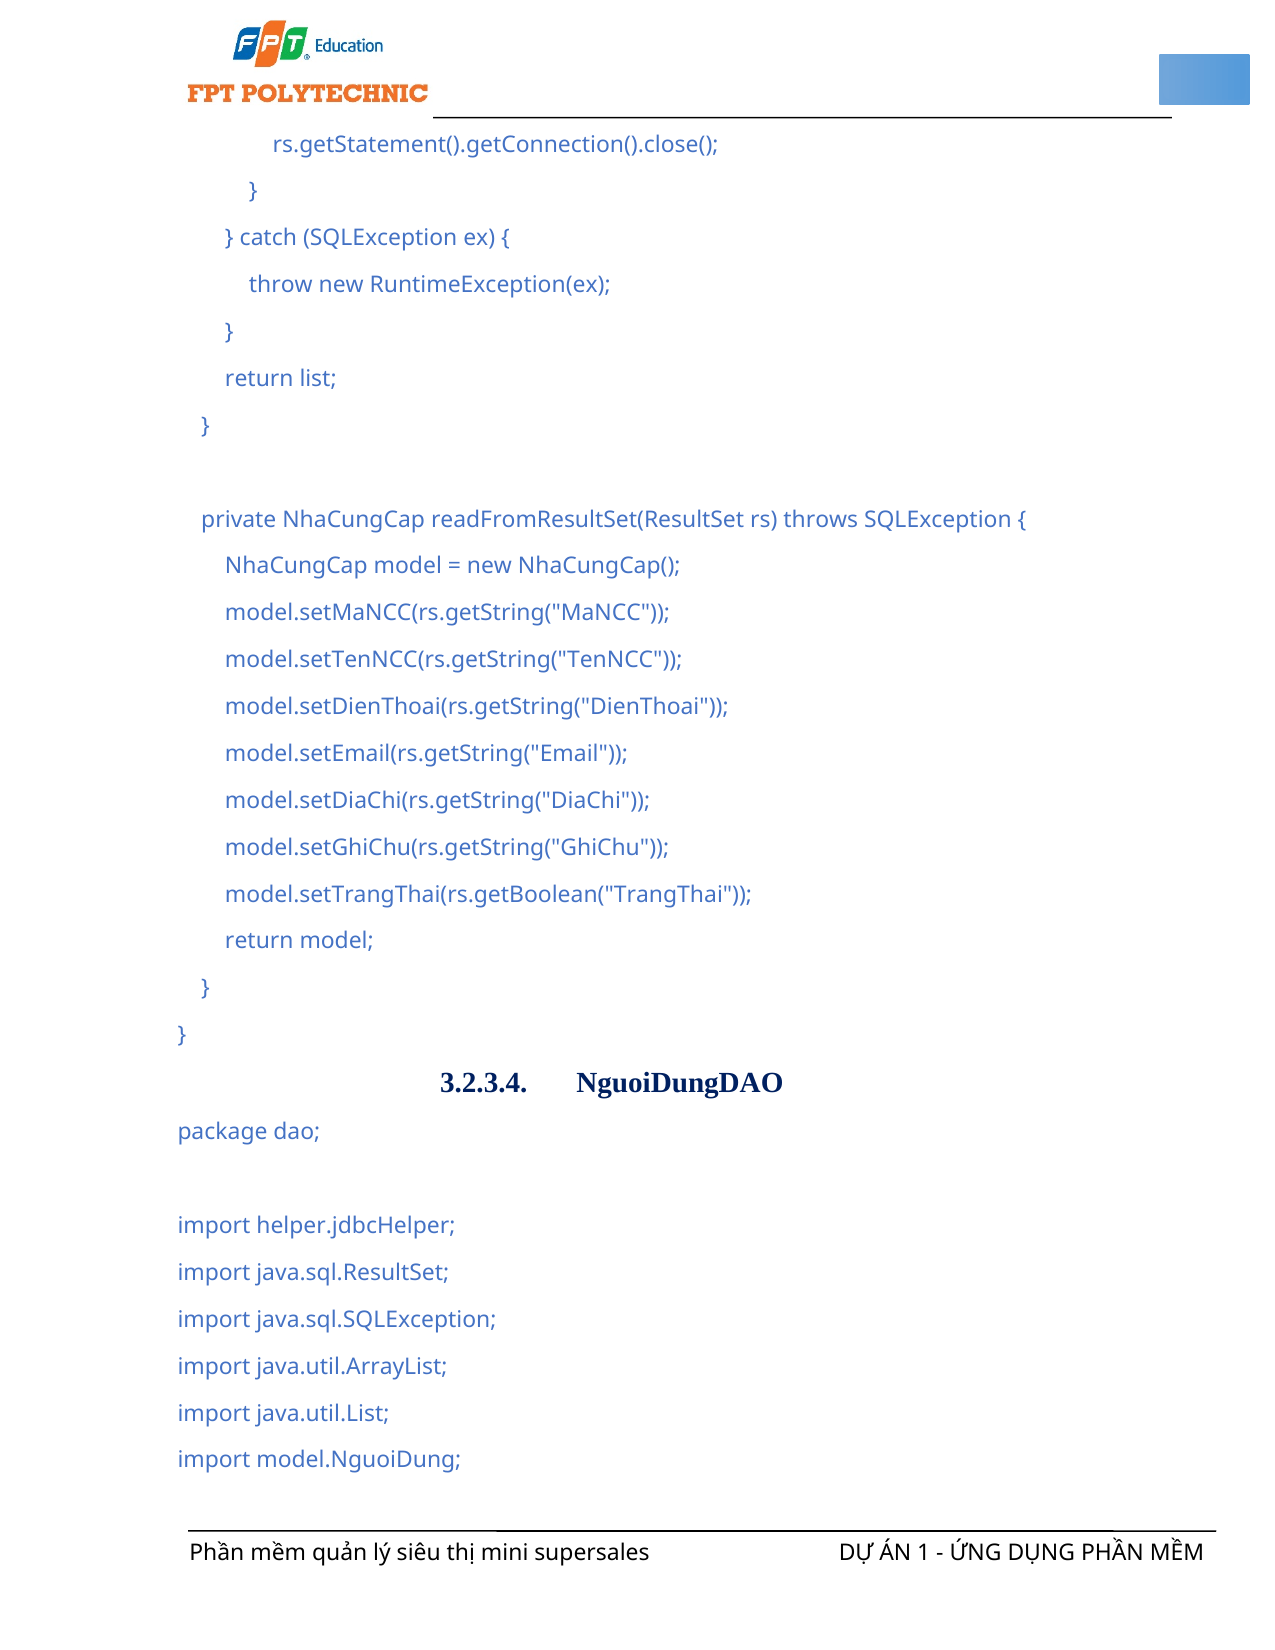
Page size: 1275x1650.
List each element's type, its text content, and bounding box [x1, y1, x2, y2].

text import java.util.List; [177, 1397, 1216, 1428]
text import model.NguoiDung; [177, 1443, 1216, 1475]
text return model; [177, 924, 1216, 956]
text } [177, 174, 1216, 206]
text model.setGhiChu(rs.getString("GhiChu")); [177, 831, 1216, 862]
text model.setDiaChi(rs.getString("DiaChi")); [177, 784, 1216, 815]
text model.setEmail(rs.getString("Email")); [177, 737, 1216, 768]
text } [177, 1018, 1216, 1049]
text rs.getStatement().getConnection().close(); [177, 127, 1216, 159]
text model.setMaNCC(rs.getString("MaNCC")); [177, 596, 1216, 627]
text private NhaCungCap readFromResultSet(ResultSet rs) throws SQLException { [177, 502, 1216, 534]
text model.setDienThoai(rs.getString("DienThoai")); [177, 690, 1216, 721]
text model.setTenNCC(rs.getString("TenNCC")); [177, 643, 1216, 674]
text package dao; [177, 1115, 1216, 1147]
text } [177, 971, 1216, 1002]
text model.setTrangThai(rs.getBoolean("TrangThai")); [177, 877, 1216, 909]
text import java.sql.ResultSet; [177, 1256, 1216, 1287]
text } catch (SQLException ex) { [177, 221, 1216, 252]
text NhaCungCap model = new NhaCungCap(); [177, 549, 1216, 581]
text return list; [177, 362, 1216, 393]
text throw new RuntimeException(ex); [177, 268, 1216, 299]
text import java.sql.SQLException; [177, 1303, 1216, 1334]
picture [179, 8, 433, 118]
text import java.util.ArrayList; [177, 1350, 1216, 1381]
list NguoiDungDAO [177, 1065, 1216, 1098]
text import helper.jdbcHelper; [177, 1209, 1216, 1240]
text } [177, 315, 1216, 346]
text } [177, 409, 1216, 440]
